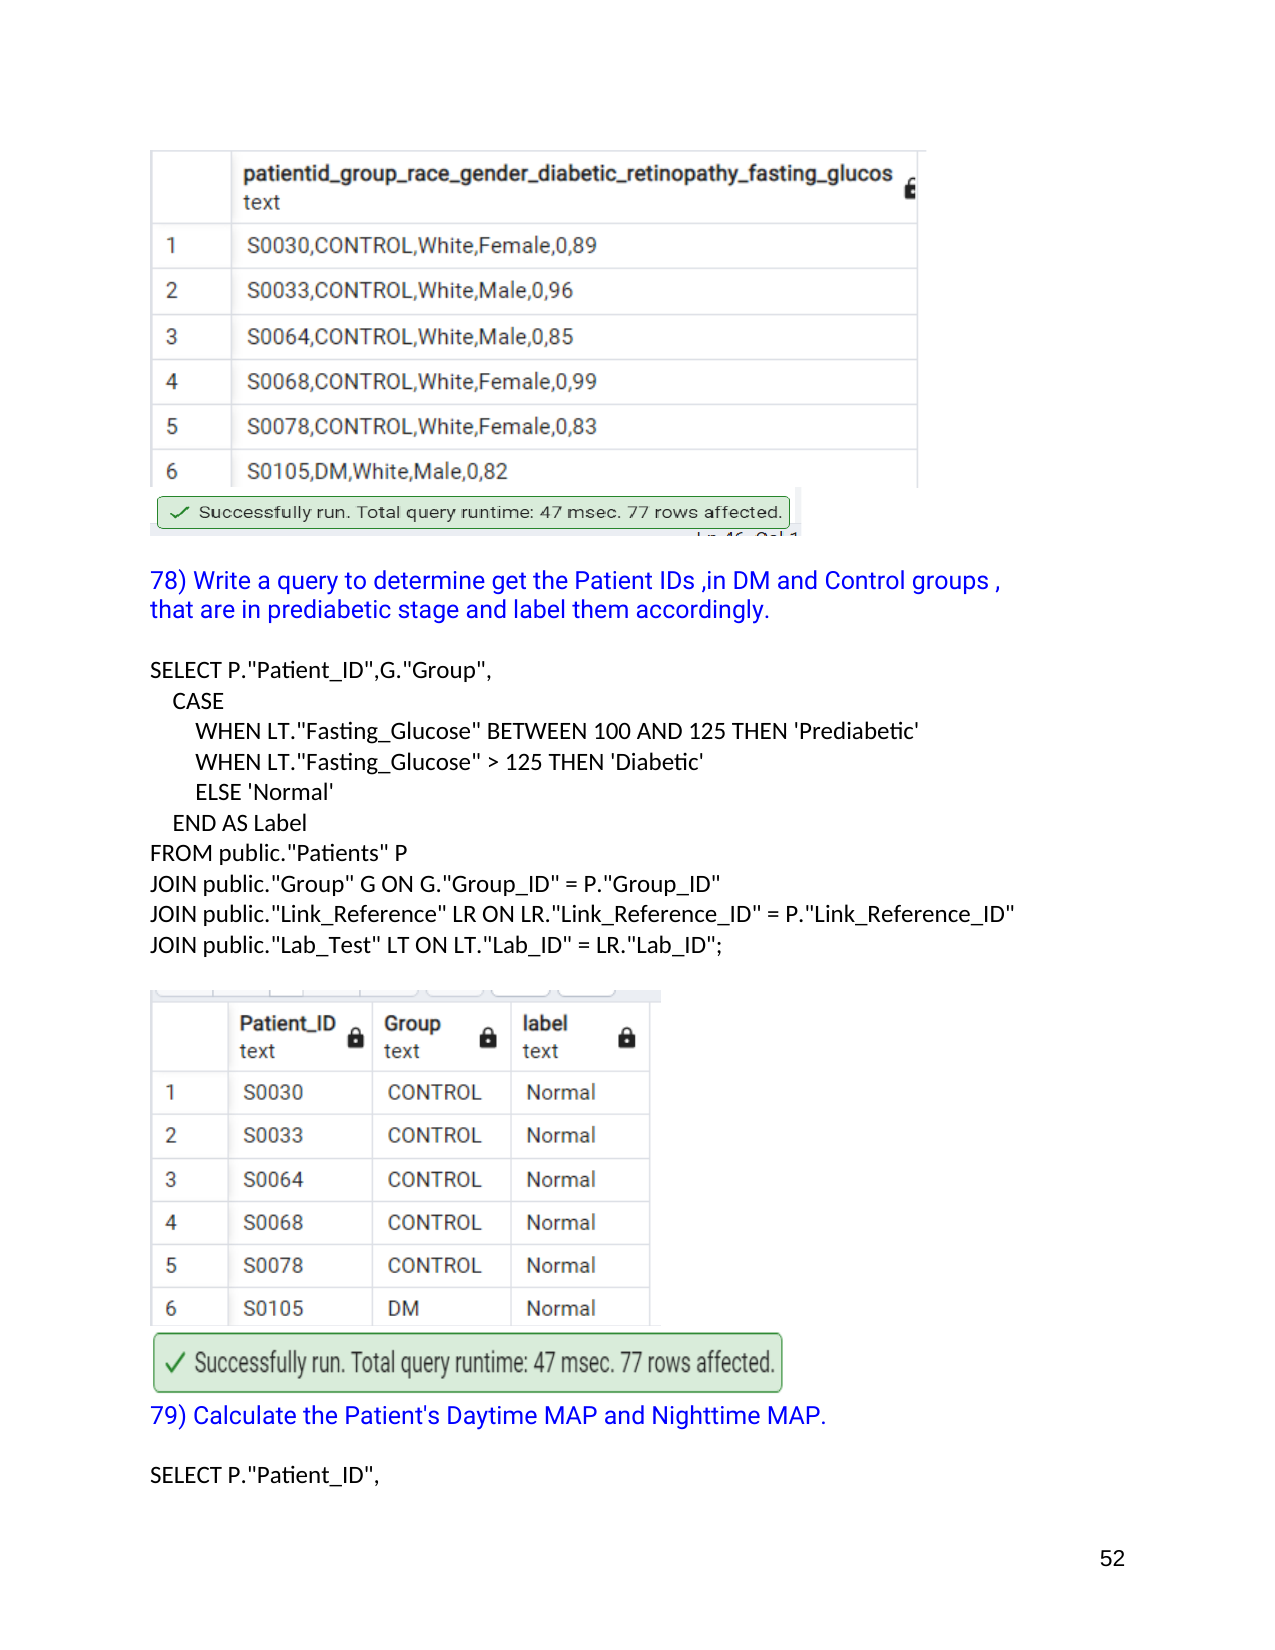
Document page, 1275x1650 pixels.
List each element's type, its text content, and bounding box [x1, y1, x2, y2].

text END AS Label [150, 807, 1125, 837]
picture [150, 990, 787, 1401]
text FROM public."Patients" P [150, 837, 1125, 868]
text SELECT P."Patient_ID", [150, 1459, 1125, 1490]
text CASE [150, 685, 1125, 715]
text SELECT P."Patient_ID",G."Group", [150, 654, 1125, 685]
text JOIN public."Group" G ON G."Group_ID" = P."Group_ID" [150, 868, 1125, 898]
text that are in prediabetic stage and label them accordingly. [150, 596, 1125, 625]
text JOIN public."Lab_Test" LT ON LT."Lab_ID" = LR."Lab_ID"; [150, 929, 1125, 959]
text 79) Calculate the Patient's Daytime MAP and Nighttime MAP. [150, 1401, 1125, 1430]
text WHEN LT."Fasting_Glucose" BETWEEN 100 AND 125 THEN 'Prediabetic' [150, 715, 1125, 746]
picture [150, 150, 927, 536]
text WHEN LT."Fasting_Glucose" > 125 THEN 'Diabetic' [150, 746, 1125, 776]
text 78) Write a query to determine get the Patient IDs ,in DM and Control groups , [150, 566, 1125, 596]
text JOIN public."Link_Reference" LR ON LR."Link_Reference_ID" = P."Link_Reference_ID" [150, 898, 1125, 929]
text ELSE 'Normal' [150, 776, 1125, 807]
